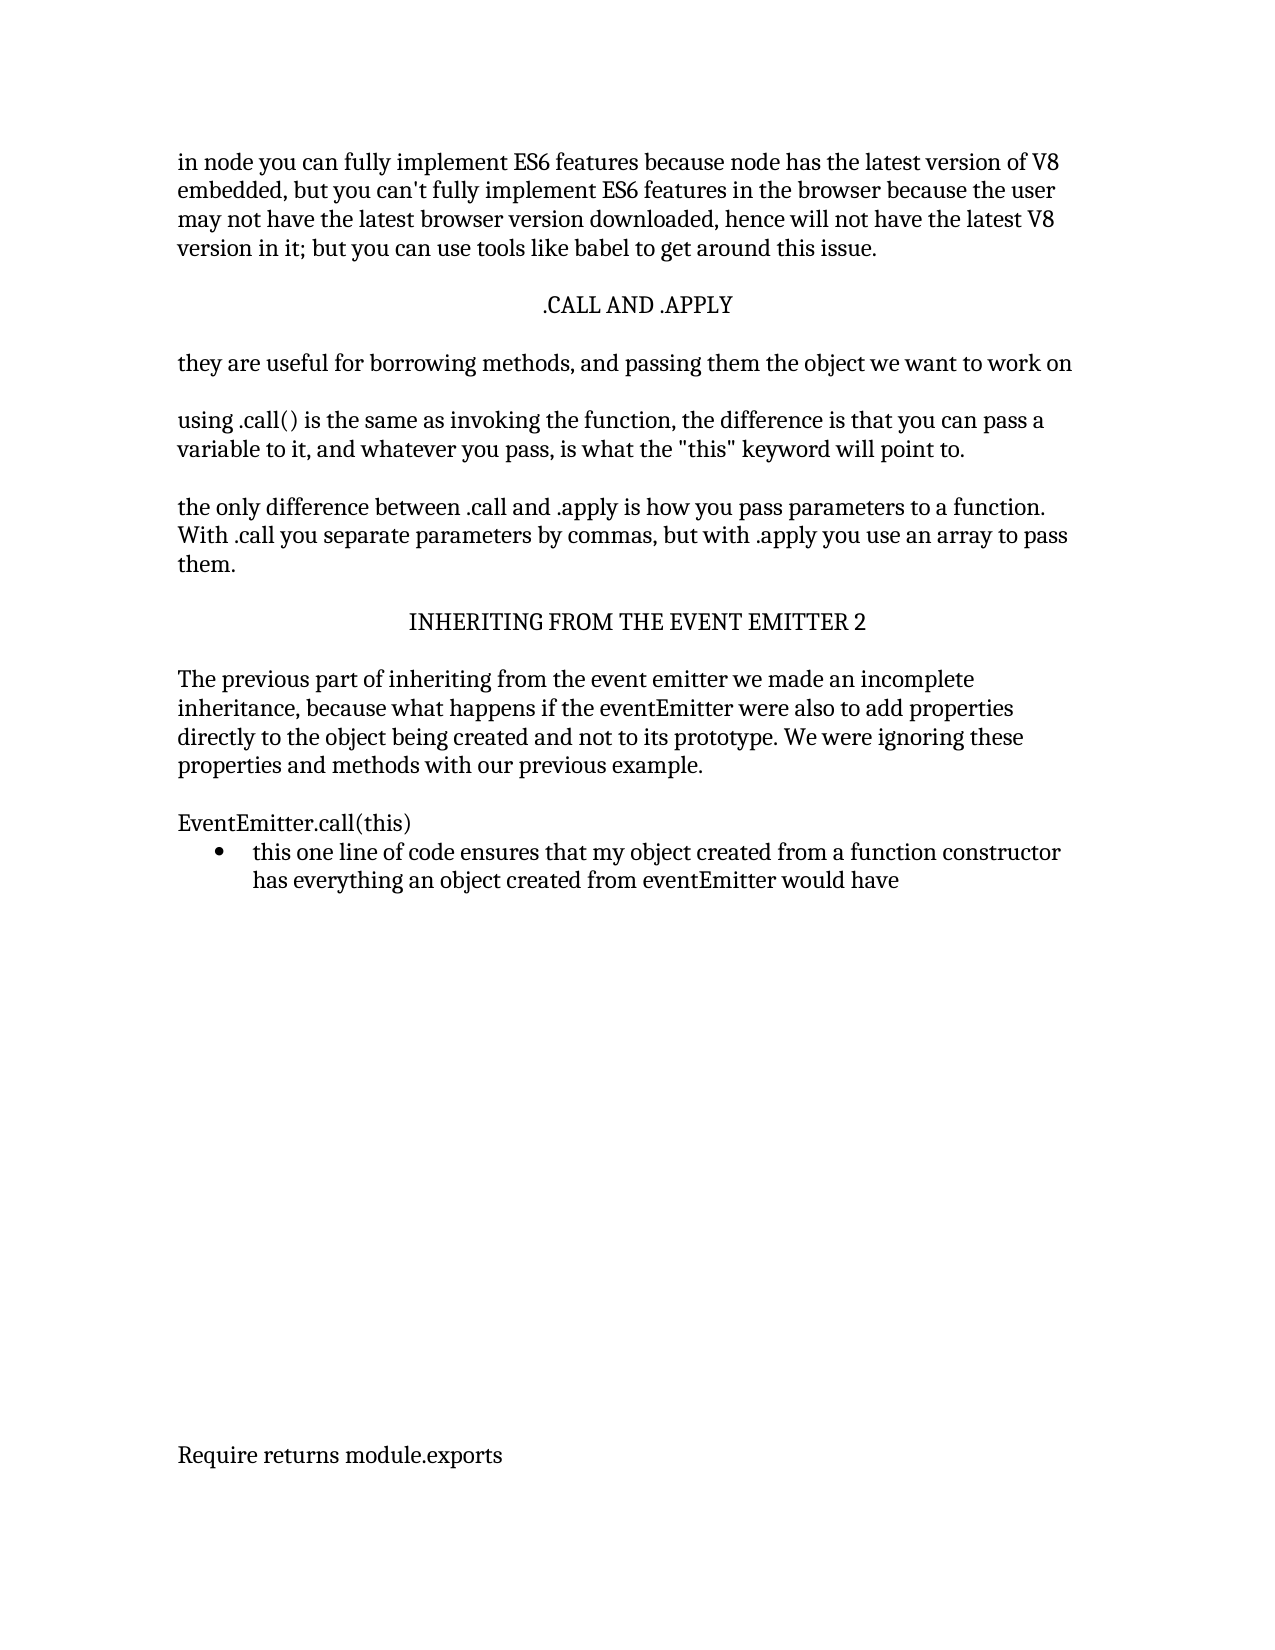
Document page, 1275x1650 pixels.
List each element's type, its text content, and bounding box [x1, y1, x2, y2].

list this one line of code ensures that my object created from a function constructor has everything an object created from eventEmitter would have [215, 838, 1098, 895]
text The previous part of inheriting from the event emitter we made an incomplete inheritance, because what happens if the eventEmitter were also to add properties directly to the object being created and not to its prototype. We were ignoring these properties and methods with our previous example. [177, 665, 1098, 780]
text they are useful for borrowing methods, and passing them the object we want to work on [177, 349, 1098, 378]
text using .call() is the same as invoking the function, the difference is that you can pass a variable to it, and whatever you pass, is what the "this" keyword will point to. [177, 406, 1098, 464]
text INHERITING FROM THE EVENT EMITTER 2 [177, 608, 1098, 636]
text the only difference between .call and .apply is how you pass parameters to a function. With .call you separate parameters by commas, but with .apply you use an array to pass them. [177, 493, 1098, 579]
text Require returns module.exports [177, 1441, 1098, 1470]
text EventEmitter.call(this) [177, 809, 1098, 838]
text .CALL AND .APPLY [177, 291, 1098, 320]
text in node you can fully implement ES6 features because node has the latest version of V8 embedded, but you can't fully implement ES6 features in the browser because the user may not have the latest browser version downloaded, hence will not have the latest V8 version in it; but you can use tools like babel to get around this issue. [177, 148, 1098, 263]
